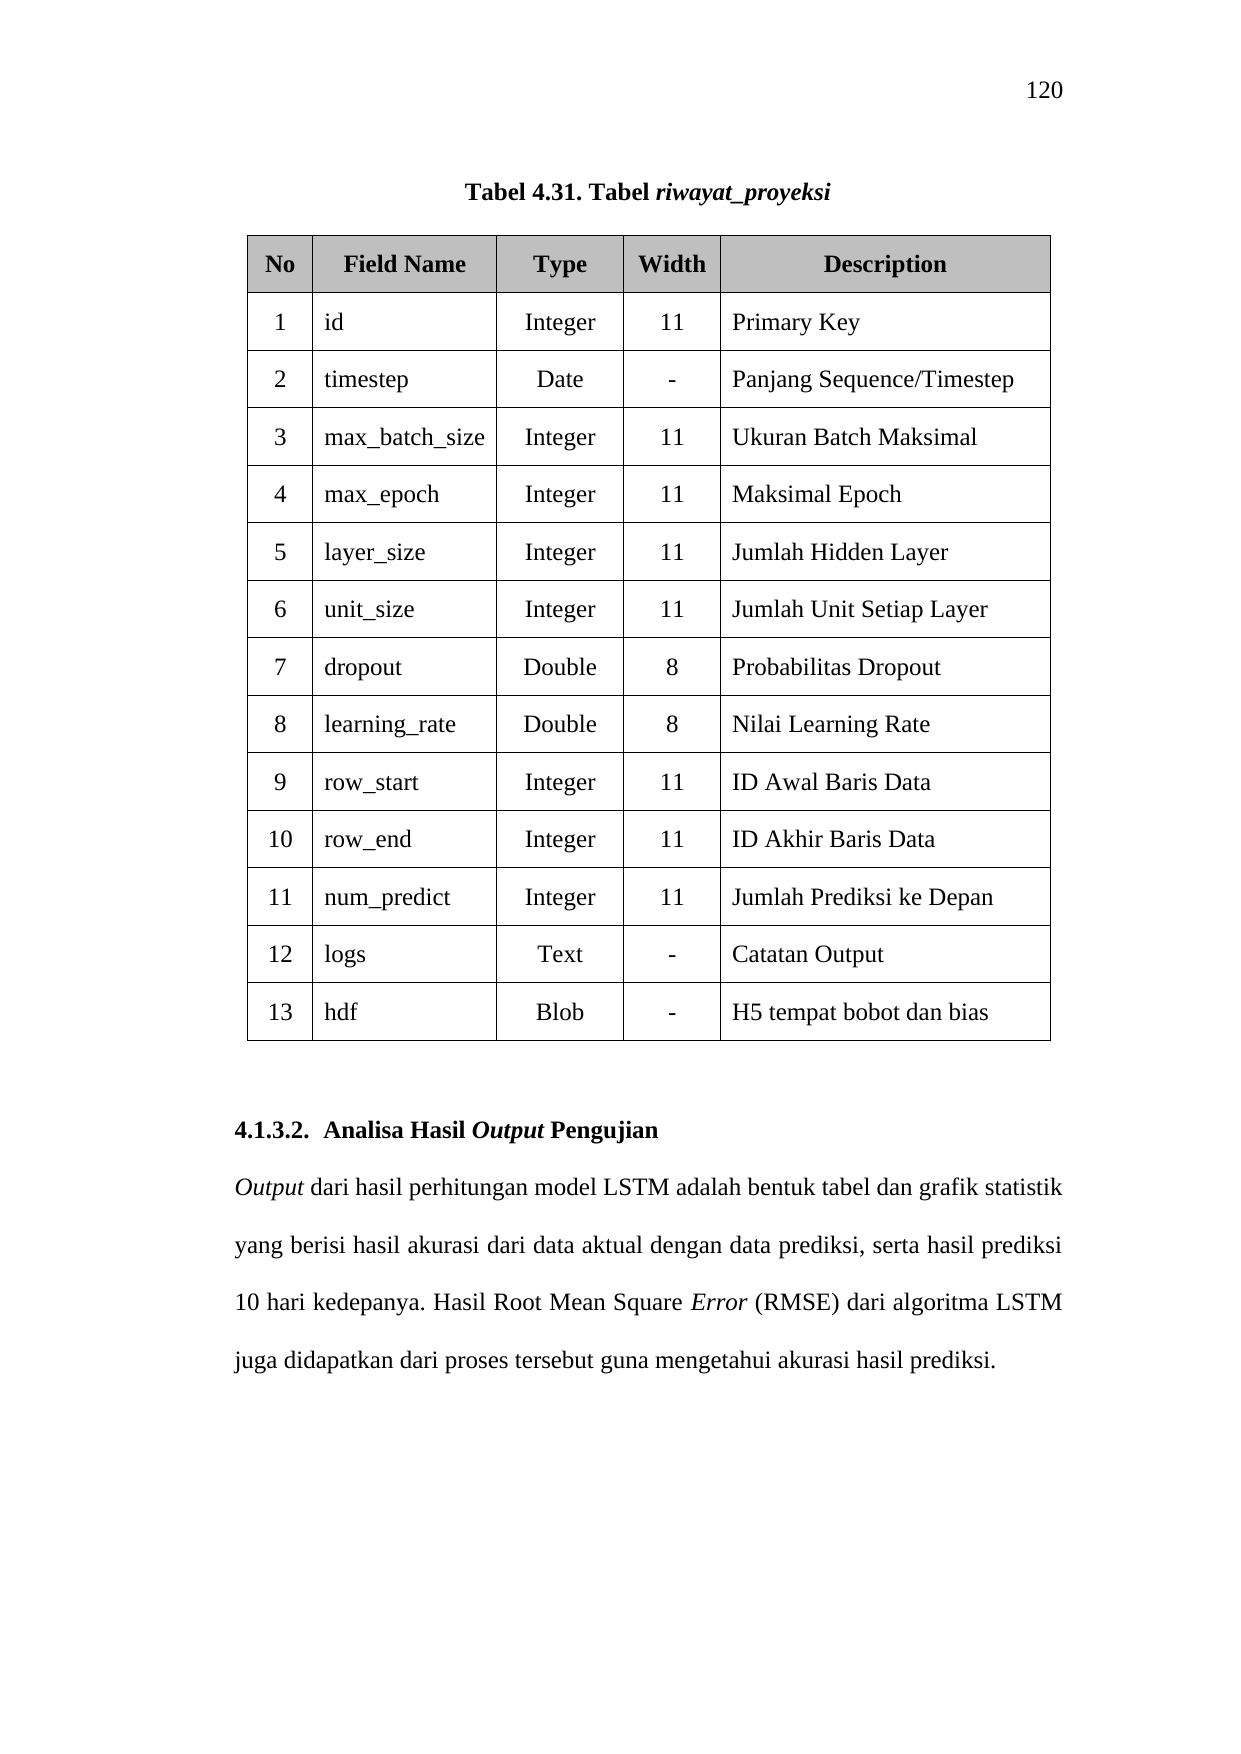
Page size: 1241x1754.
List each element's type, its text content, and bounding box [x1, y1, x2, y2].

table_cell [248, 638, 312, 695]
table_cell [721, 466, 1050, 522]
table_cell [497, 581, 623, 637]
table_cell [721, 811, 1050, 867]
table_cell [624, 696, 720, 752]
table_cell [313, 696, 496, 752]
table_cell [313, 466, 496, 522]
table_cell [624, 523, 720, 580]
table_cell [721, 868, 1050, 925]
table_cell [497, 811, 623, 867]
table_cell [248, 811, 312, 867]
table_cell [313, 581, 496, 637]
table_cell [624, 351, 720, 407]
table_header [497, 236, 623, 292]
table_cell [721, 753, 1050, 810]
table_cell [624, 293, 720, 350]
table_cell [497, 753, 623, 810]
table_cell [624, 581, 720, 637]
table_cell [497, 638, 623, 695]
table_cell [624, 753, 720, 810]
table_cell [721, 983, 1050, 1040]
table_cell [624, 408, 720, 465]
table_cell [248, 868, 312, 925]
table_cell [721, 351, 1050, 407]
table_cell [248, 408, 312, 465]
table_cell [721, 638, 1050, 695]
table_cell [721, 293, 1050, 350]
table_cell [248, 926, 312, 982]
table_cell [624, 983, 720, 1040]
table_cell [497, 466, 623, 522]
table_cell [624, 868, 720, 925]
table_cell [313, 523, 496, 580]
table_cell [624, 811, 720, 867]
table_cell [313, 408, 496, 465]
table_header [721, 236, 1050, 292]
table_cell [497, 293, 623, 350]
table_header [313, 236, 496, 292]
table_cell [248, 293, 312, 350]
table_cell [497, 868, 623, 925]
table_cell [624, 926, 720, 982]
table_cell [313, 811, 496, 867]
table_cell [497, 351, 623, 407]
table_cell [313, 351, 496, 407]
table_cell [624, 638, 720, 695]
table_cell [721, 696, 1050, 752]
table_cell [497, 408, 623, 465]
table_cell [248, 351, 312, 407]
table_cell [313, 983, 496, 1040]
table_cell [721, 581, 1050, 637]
subtitle Analisa Hasil Output Pengujian [234, 1115, 1063, 1144]
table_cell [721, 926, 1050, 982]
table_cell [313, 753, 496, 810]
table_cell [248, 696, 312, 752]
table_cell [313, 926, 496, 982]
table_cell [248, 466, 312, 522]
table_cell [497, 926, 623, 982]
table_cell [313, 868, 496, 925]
text Output dari hasil perhitungan model LSTM adalah bentuk tabel dan grafik statistik yang berisi hasil akurasi dari data aktual dengan data prediksi, serta hasil prediksi 10 hari kedepanya. Hasil Root Mean Square Error (RMSE) dari algoritma LSTM juga didapatkan dari proses tersebut guna mengetahui akurasi hasil prediksi. [234, 1172, 1063, 1374]
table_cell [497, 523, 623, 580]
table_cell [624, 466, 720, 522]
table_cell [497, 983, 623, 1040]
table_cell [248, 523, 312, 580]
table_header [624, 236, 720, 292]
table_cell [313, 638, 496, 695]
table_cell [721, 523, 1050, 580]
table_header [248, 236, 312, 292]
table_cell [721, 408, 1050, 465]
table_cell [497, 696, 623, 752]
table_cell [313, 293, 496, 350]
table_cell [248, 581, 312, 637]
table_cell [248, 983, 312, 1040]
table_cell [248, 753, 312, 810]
